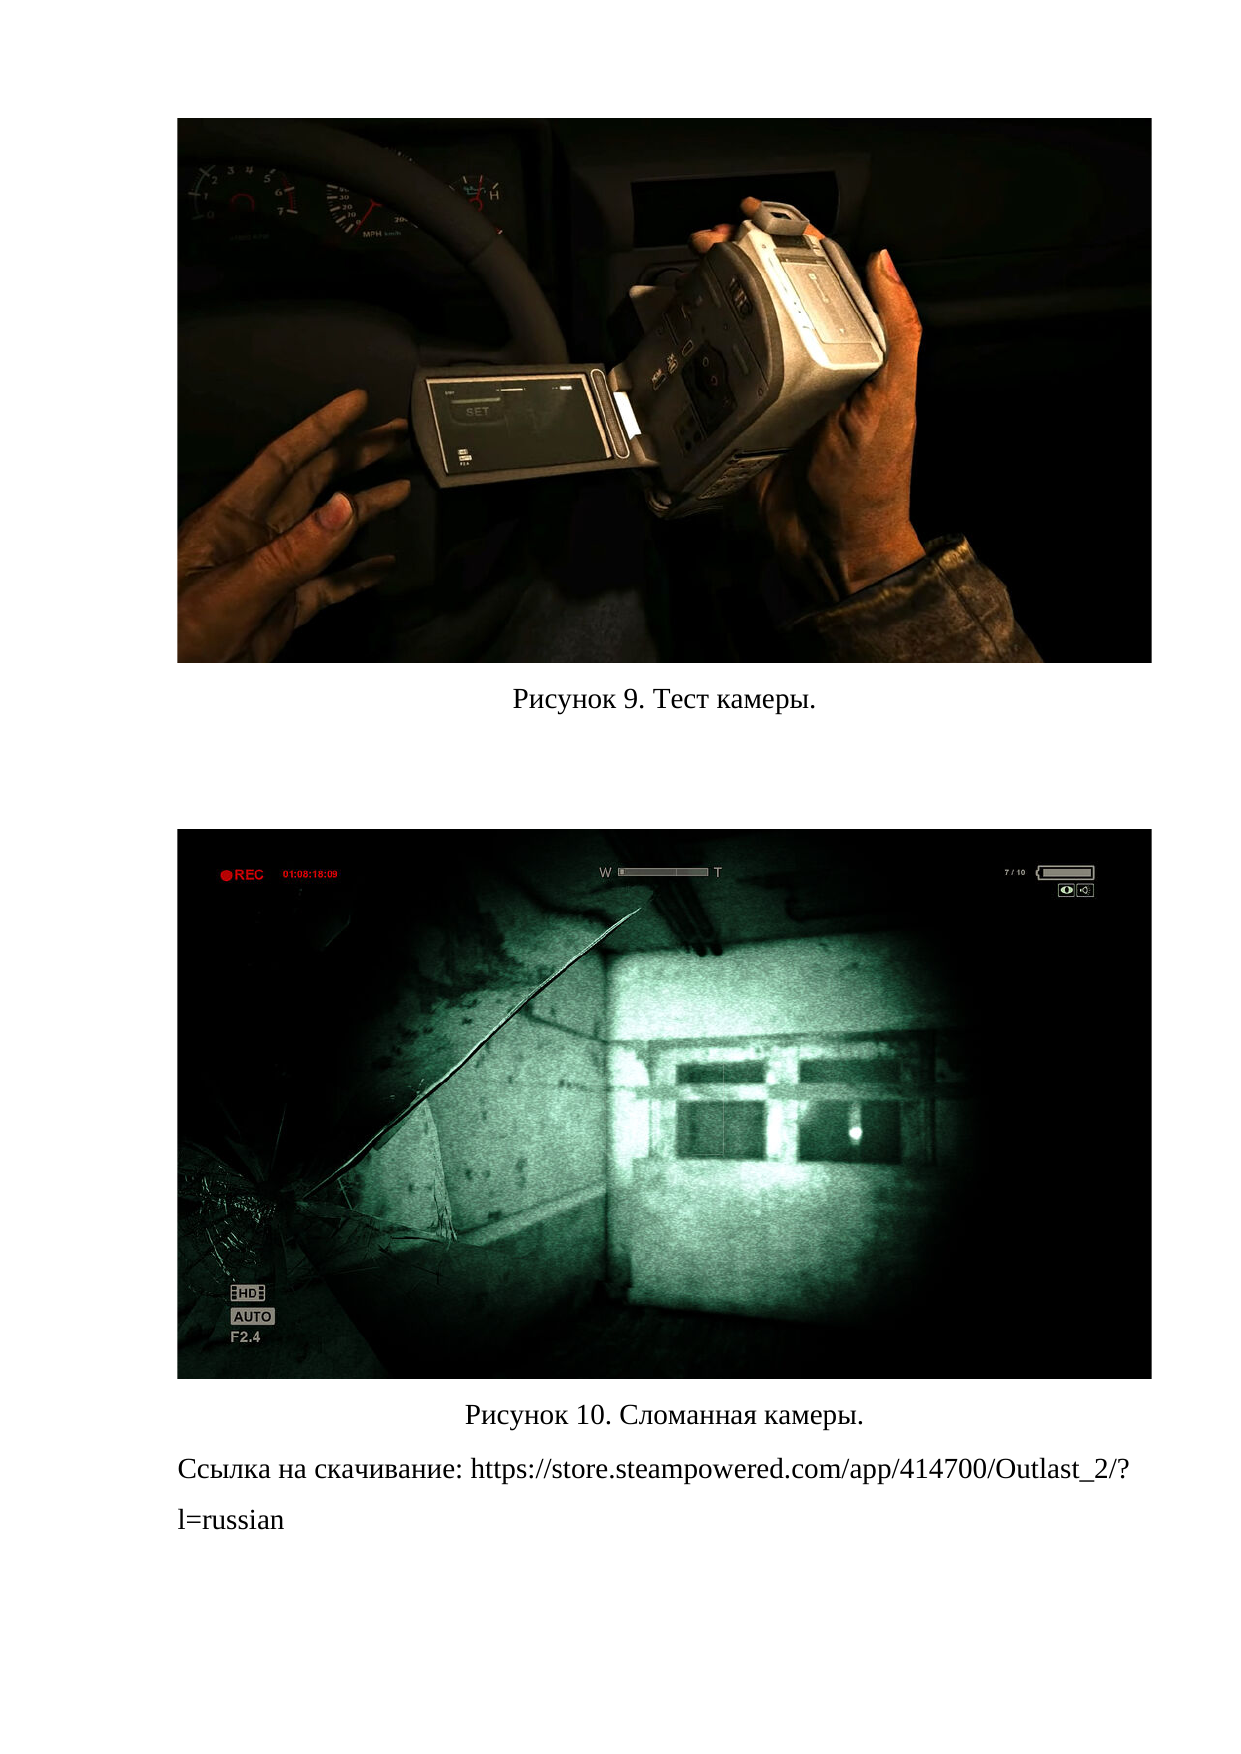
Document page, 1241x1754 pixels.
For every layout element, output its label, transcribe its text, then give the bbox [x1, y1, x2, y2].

text Рисунок 9. Тест камеры. [177, 682, 1152, 715]
picture [177, 829, 1152, 1379]
text Ссылка на скачивание: https://store.steampowered.com/app/414700/Outlast_2/?l=russian [177, 1452, 1152, 1536]
picture [177, 118, 1152, 663]
text Рисунок 10. Сломанная камеры. [177, 1397, 1152, 1431]
